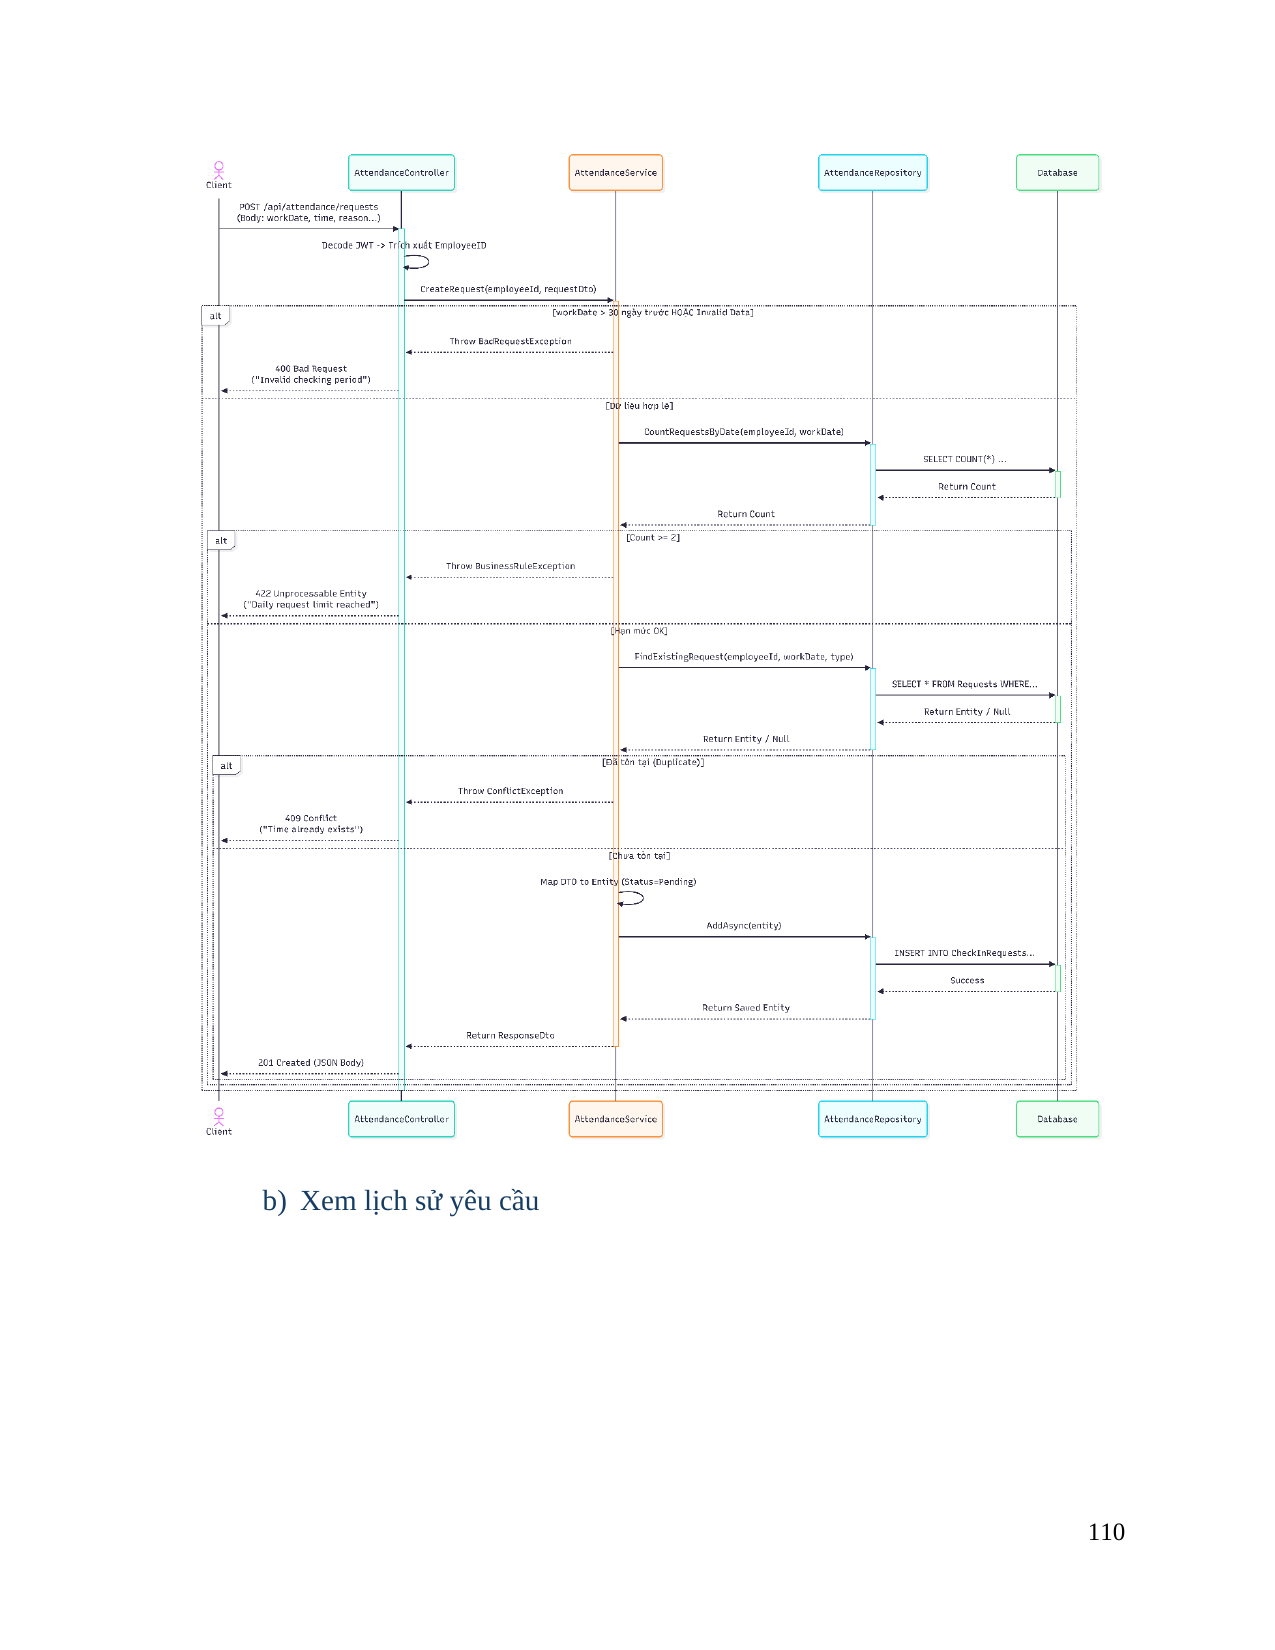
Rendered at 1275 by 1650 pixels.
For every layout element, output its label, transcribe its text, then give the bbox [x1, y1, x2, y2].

list Xem lịch sử yêu cầu [262, 1183, 1125, 1217]
picture [150, 150, 1125, 1159]
